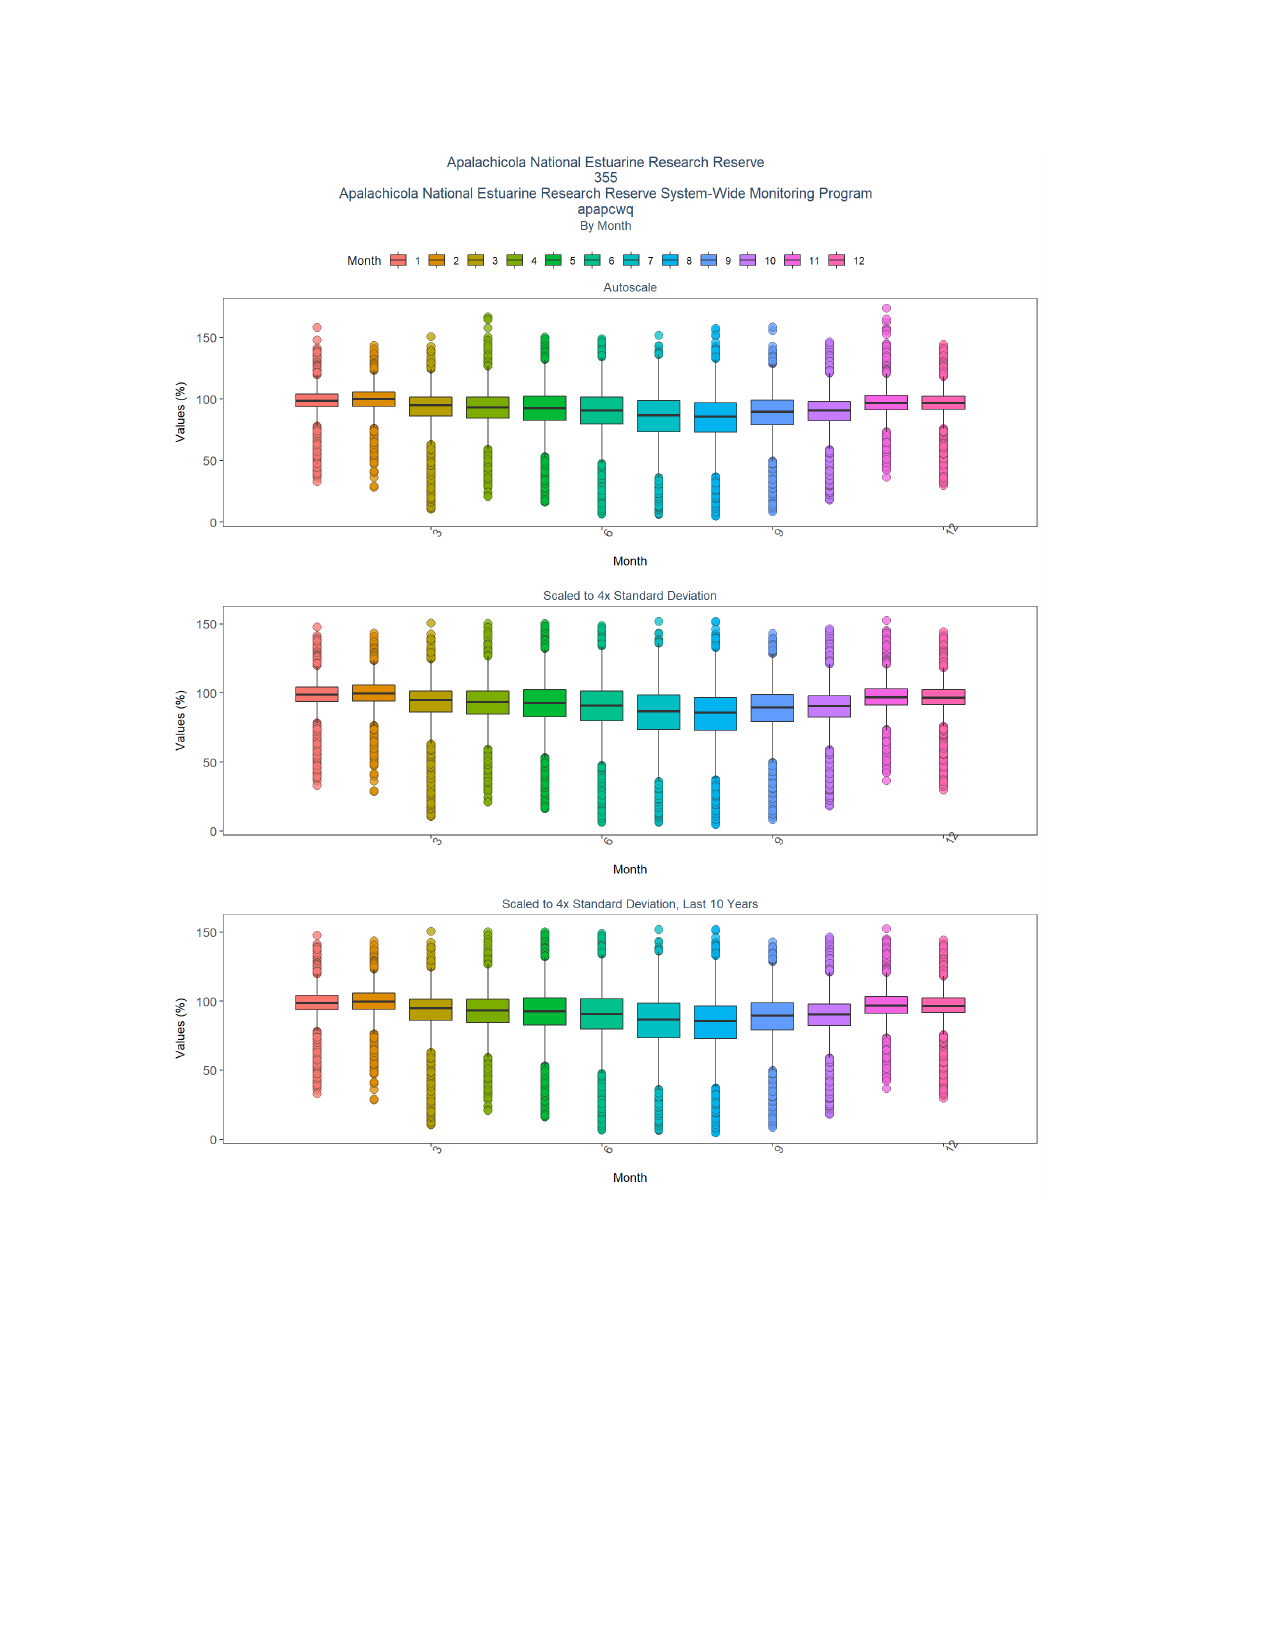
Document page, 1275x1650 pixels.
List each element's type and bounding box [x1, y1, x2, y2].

picture [168, 150, 1044, 1200]
